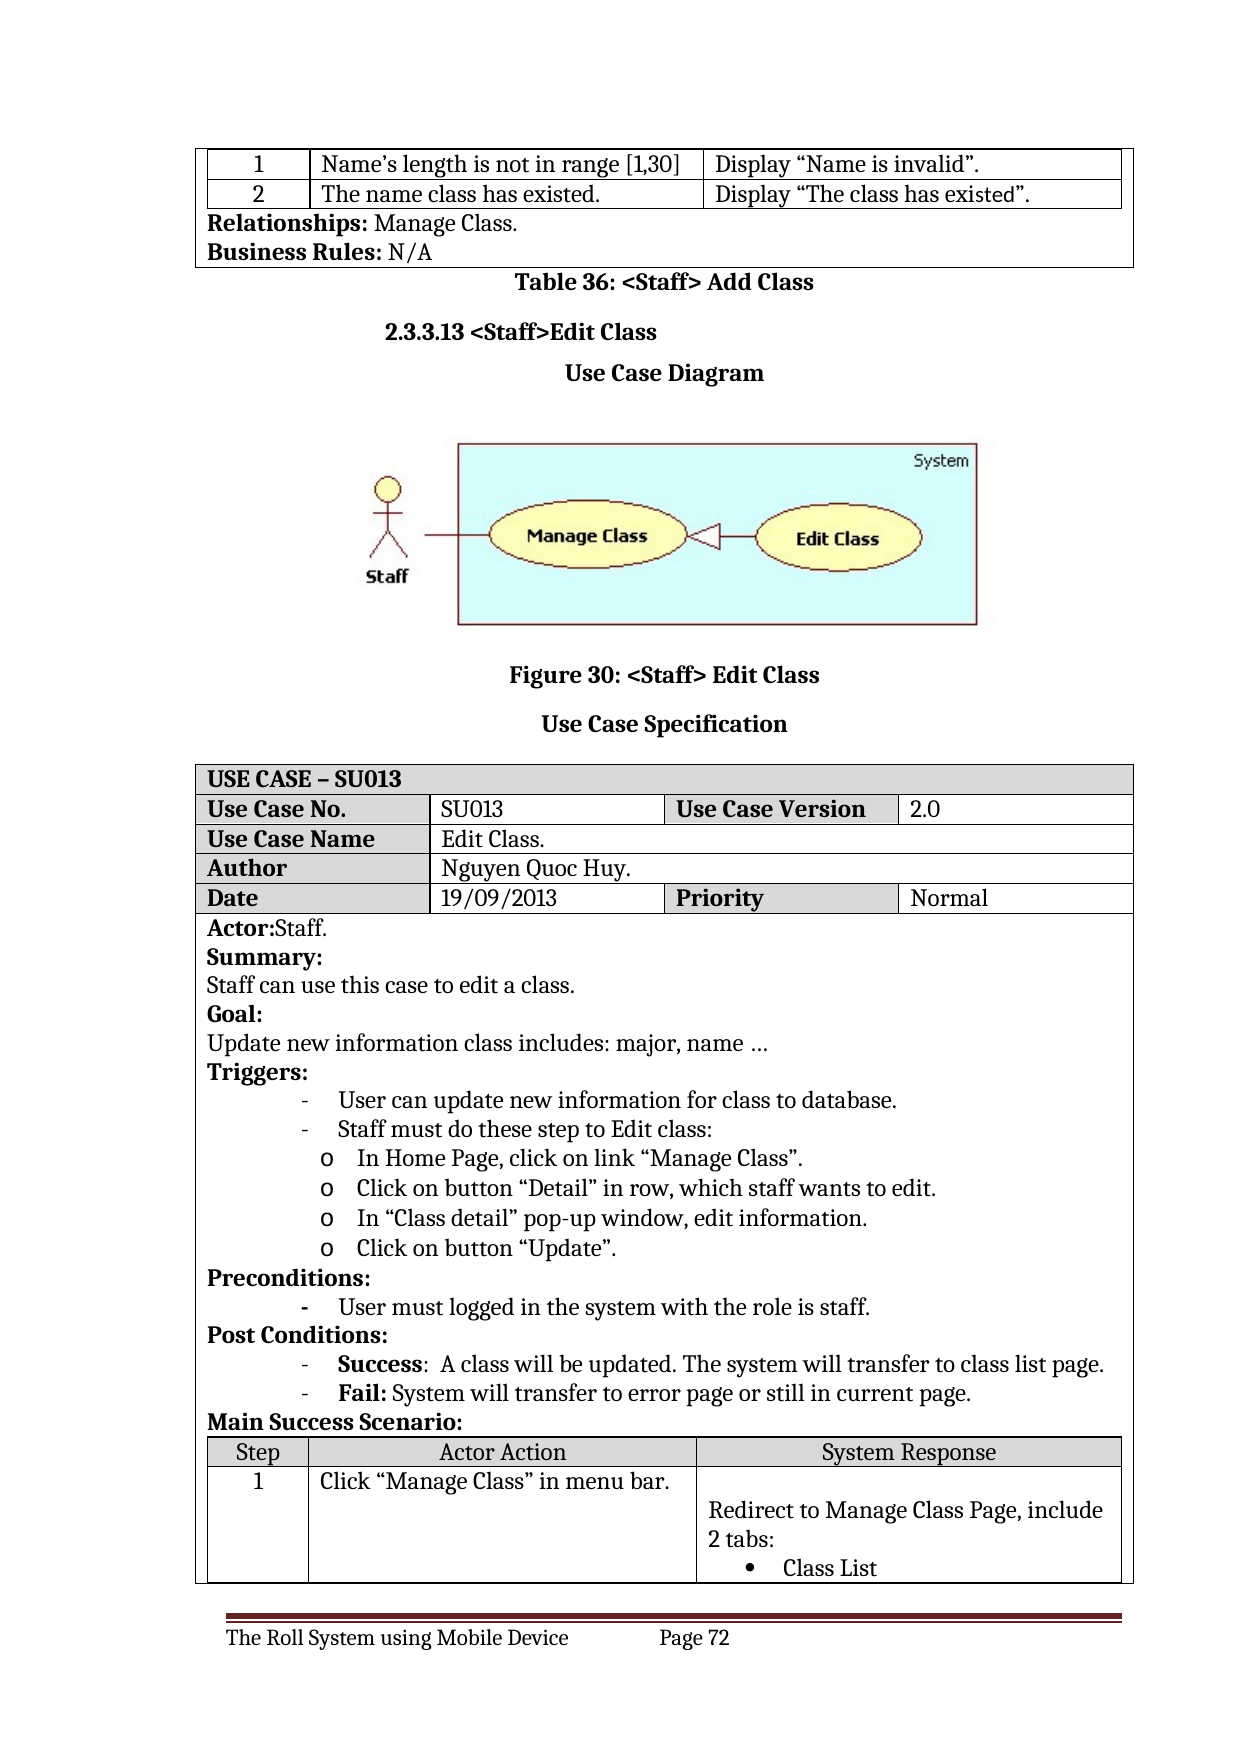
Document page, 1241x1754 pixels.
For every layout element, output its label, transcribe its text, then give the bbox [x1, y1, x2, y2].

table_cell Edit Class. [431, 825, 1133, 853]
table_header USE CASE – SU013 [196, 765, 1133, 794]
table_cell Date [196, 884, 429, 913]
table_cell Use Case Name [196, 825, 429, 853]
subtitle Use Case Diagram [207, 359, 1122, 387]
table_cell Normal [899, 884, 1133, 913]
subtitle <Staff>Edit Class [385, 317, 1122, 346]
table_cell Author [196, 854, 429, 883]
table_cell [196, 914, 1133, 1583]
table_cell Use Case No. [196, 795, 429, 823]
text Table 36: <Staff> Add Class [207, 268, 1122, 297]
table_cell Priority [665, 884, 898, 913]
table_cell 2.0 [899, 795, 1133, 823]
table_cell Use Case Version [665, 795, 898, 823]
table_cell SU013 [431, 795, 664, 823]
subtitle Use Case Specification [207, 710, 1122, 739]
table_cell 19/09/2013 [431, 884, 664, 913]
text Figure 30: <Staff> Edit Class [207, 661, 1122, 689]
picture [320, 412, 1009, 657]
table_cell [196, 149, 1133, 267]
table_cell Nguyen Quoc Huy. [431, 854, 1133, 883]
